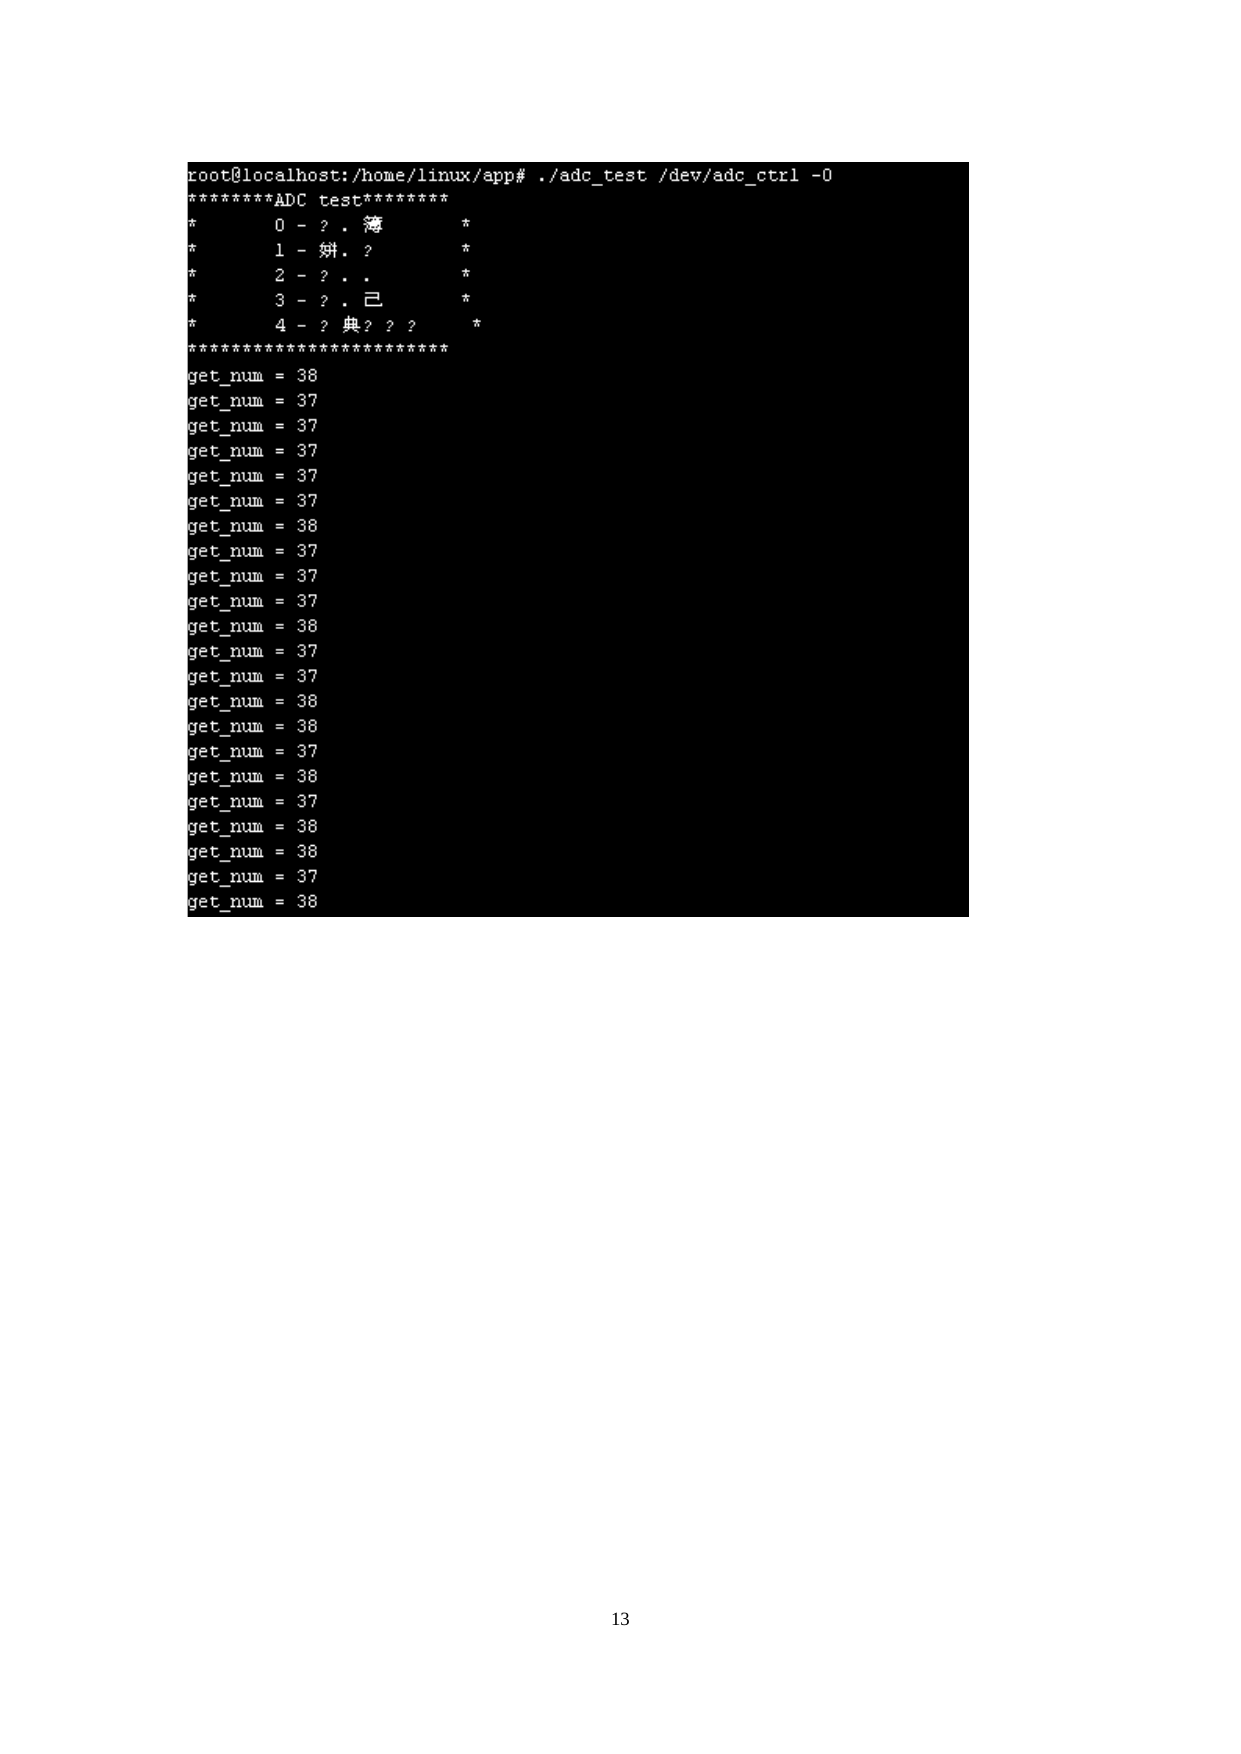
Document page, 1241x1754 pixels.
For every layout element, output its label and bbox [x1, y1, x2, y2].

picture [187, 162, 969, 917]
list [187, 162, 1053, 942]
